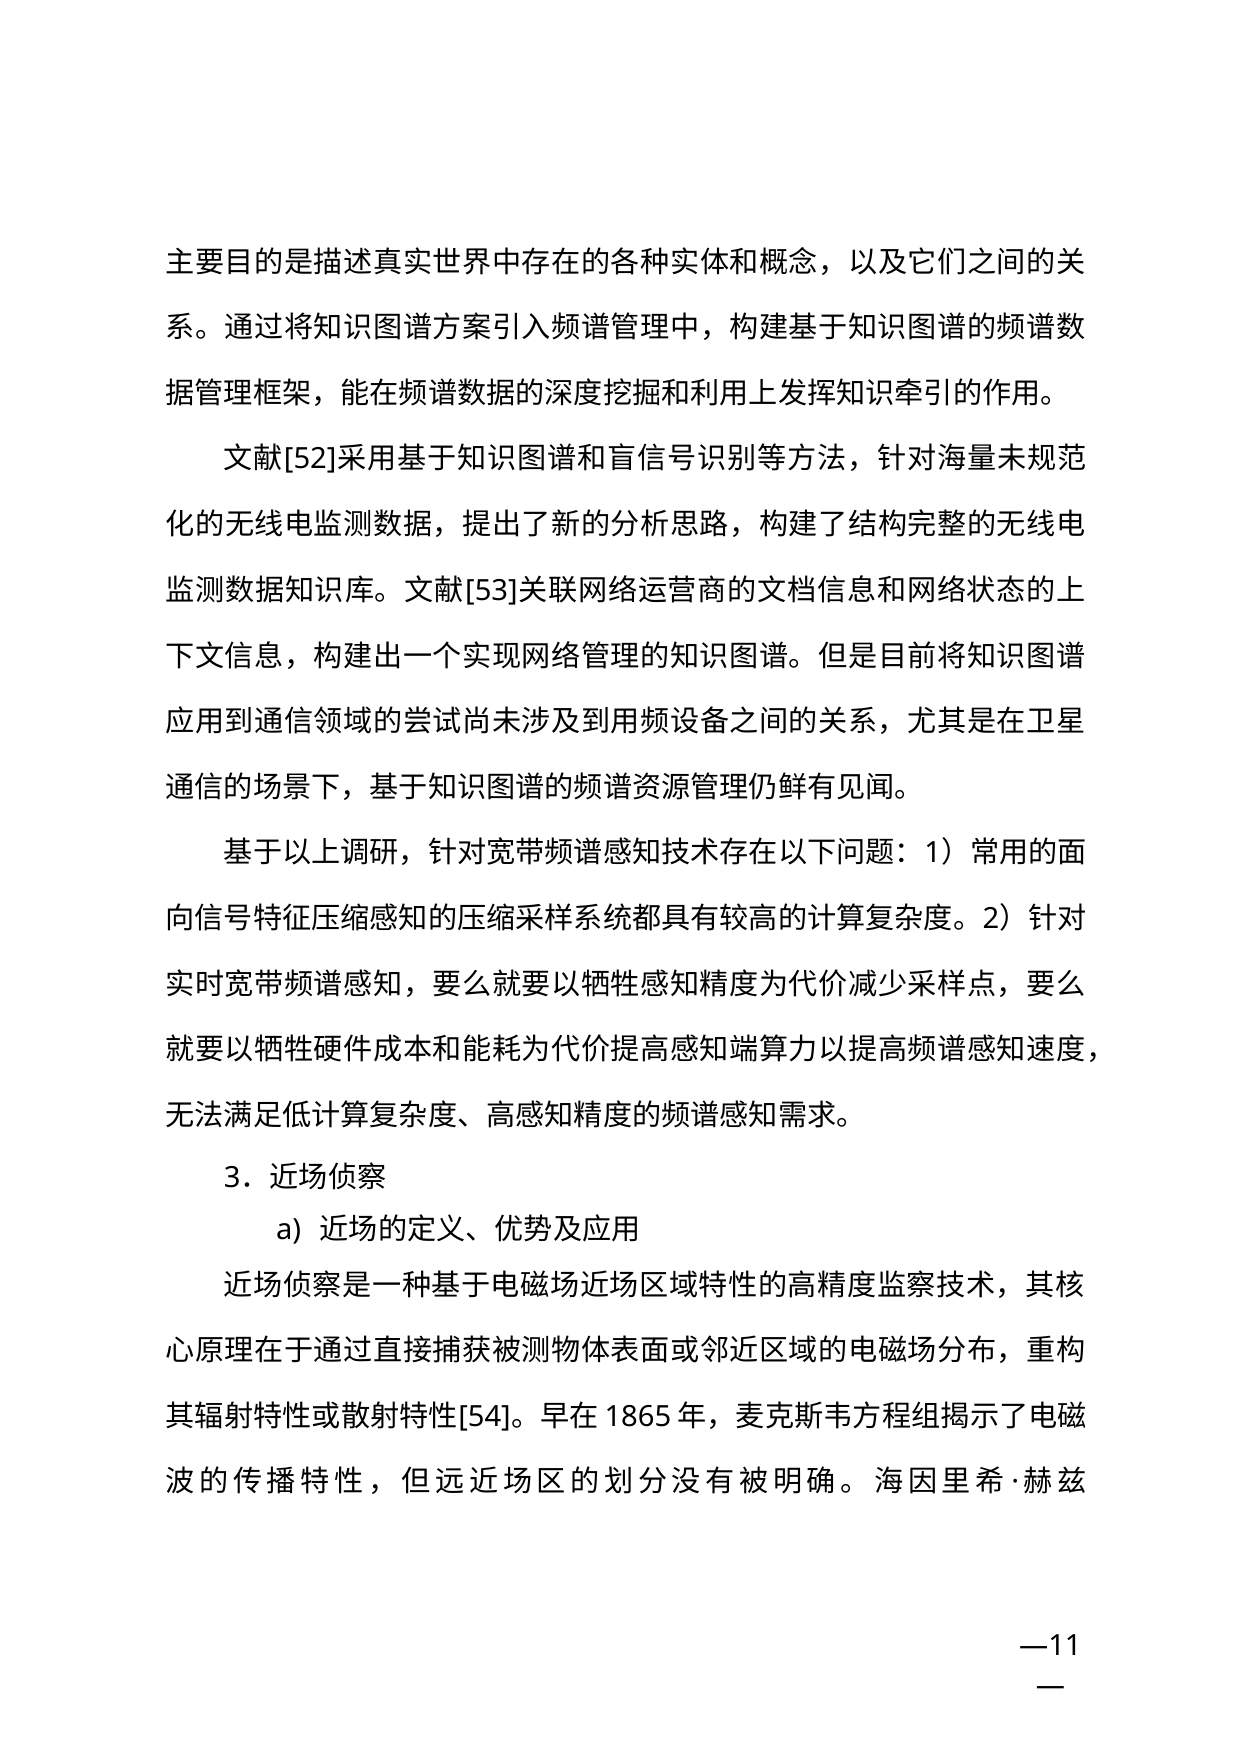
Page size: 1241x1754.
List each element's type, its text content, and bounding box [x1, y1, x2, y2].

text 文献[52]采用基于知识图谱和盲信号识别等方法，针对海量未规范化的无线电监测数据，提出了新的分析思路，构建了结构完整的无线电监测数据知识库。文献[53]关联网络运营商的文档信息和网络状态的上下文信息，构建出一个实现网络管理的知识图谱。但是目前将知识图谱应用到通信领域的尝试尚未涉及到用频设备之间的关系，尤其是在卫星通信的场景下，基于知识图谱的频谱资源管理仍鲜有见闻。 [165, 423, 1087, 817]
text 基于以上调研，针对宽带频谱感知技术存在以下问题：1）常用的面向信号特征压缩感知的压缩采样系统都具有较高的计算复杂度。2）针对实时宽带频谱感知，要么就要以牺牲感知精度为代价减少采样点，要么就要以牺牲硬件成本和能耗为代价提高感知端算力以提高频谱感知速度，无法满足低计算复杂度、高感知精度的频谱感知需求。 [165, 817, 1087, 1145]
list 近场的定义、优势及应用 [276, 1197, 1087, 1249]
list 近场侦察 [165, 1145, 1087, 1197]
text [165, 227, 1087, 423]
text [165, 1249, 1087, 1512]
